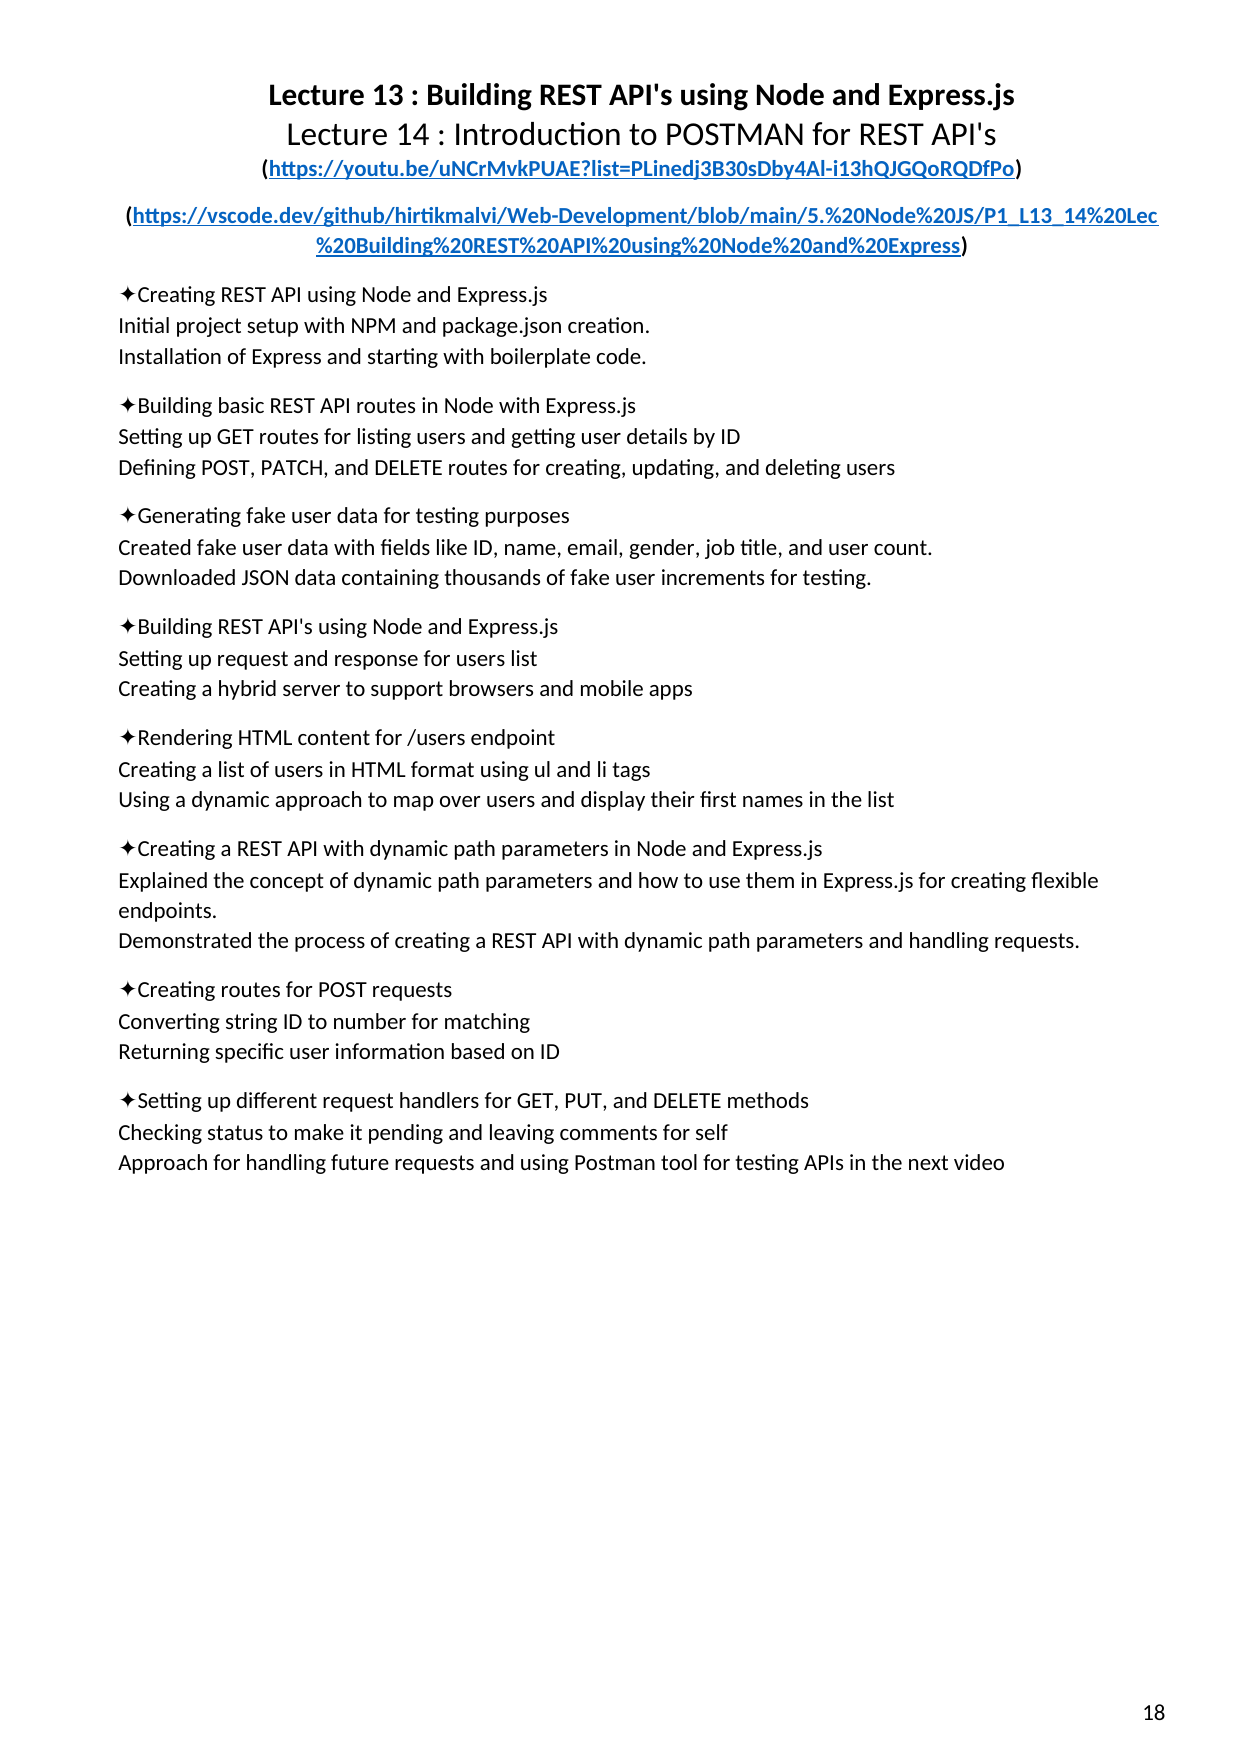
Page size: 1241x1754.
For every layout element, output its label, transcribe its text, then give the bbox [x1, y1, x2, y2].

text Creating a hybrid server to support browsers and mobile apps [118, 674, 1165, 702]
text Defining POST, PATCH, and DELETE routes for creating, updating, and deleting users [118, 453, 1165, 481]
text ✦Generating fake user data for testing purposes [118, 499, 1165, 531]
text (https://youtu.be/uNCrMvkPUAE?list=PLinedj3B30sDby4Al-i13hQJGQoRQDfPo) [118, 154, 1165, 182]
text Explained the concept of dynamic path parameters and how to use them in Express.js for creating flexible endpoints. [118, 866, 1165, 924]
text ✦Creating routes for POST requests [118, 973, 1165, 1004]
text ✦Rendering HTML content for /users endpoint [118, 721, 1165, 752]
text Returning specific user information based on ID [118, 1037, 1165, 1065]
text Created fake user data with fields like ID, name, email, gender, job title, and user count. [118, 533, 1165, 561]
text Using a dynamic approach to map over users and display their first names in the list [118, 785, 1165, 813]
text Downloaded JSON data containing thousands of fake user increments for testing. [118, 563, 1165, 591]
text ✦Building basic REST API routes in Node with Express.js [118, 389, 1165, 420]
text ✦Creating a REST API with dynamic path parameters in Node and Express.js [118, 832, 1165, 863]
subtitle Lecture 13 : Building REST API's using Node and Express.js [118, 75, 1165, 113]
text Installation of Express and starting with boilerplate code. [118, 342, 1165, 370]
text Approach for handling future requests and using Postman tool for testing APIs in the next video [118, 1148, 1165, 1176]
text Setting up GET routes for listing users and getting user details by ID [118, 422, 1165, 450]
text ✦Building REST API's using Node and Express.js [118, 610, 1165, 642]
text Setting up request and response for users list [118, 644, 1165, 672]
text Converting string ID to number for matching [118, 1007, 1165, 1035]
text Checking status to make it pending and leaving comments for self [118, 1118, 1165, 1146]
text ✦Creating REST API using Node and Express.js [118, 278, 1165, 309]
subtitle Lecture 14 : Introduction to POSTMAN for REST API's [118, 113, 1165, 154]
text ✦Setting up different request handlers for GET, PUT, and DELETE methods [118, 1084, 1165, 1115]
text Demonstrated the process of creating a REST API with dynamic path parameters and handling requests. [118, 926, 1165, 954]
text Initial project setup with NPM and package.json creation. [118, 312, 1165, 339]
text Creating a list of users in HTML format using ul and li tags [118, 755, 1165, 783]
text (https://vscode.dev/github/hirtikmalvi/Web-Development/blob/main/5.%20Node%20JS/P1_L13_14%20Lec%20Building%20REST%20API%20using%20Node%20and%20Express) [118, 201, 1165, 259]
